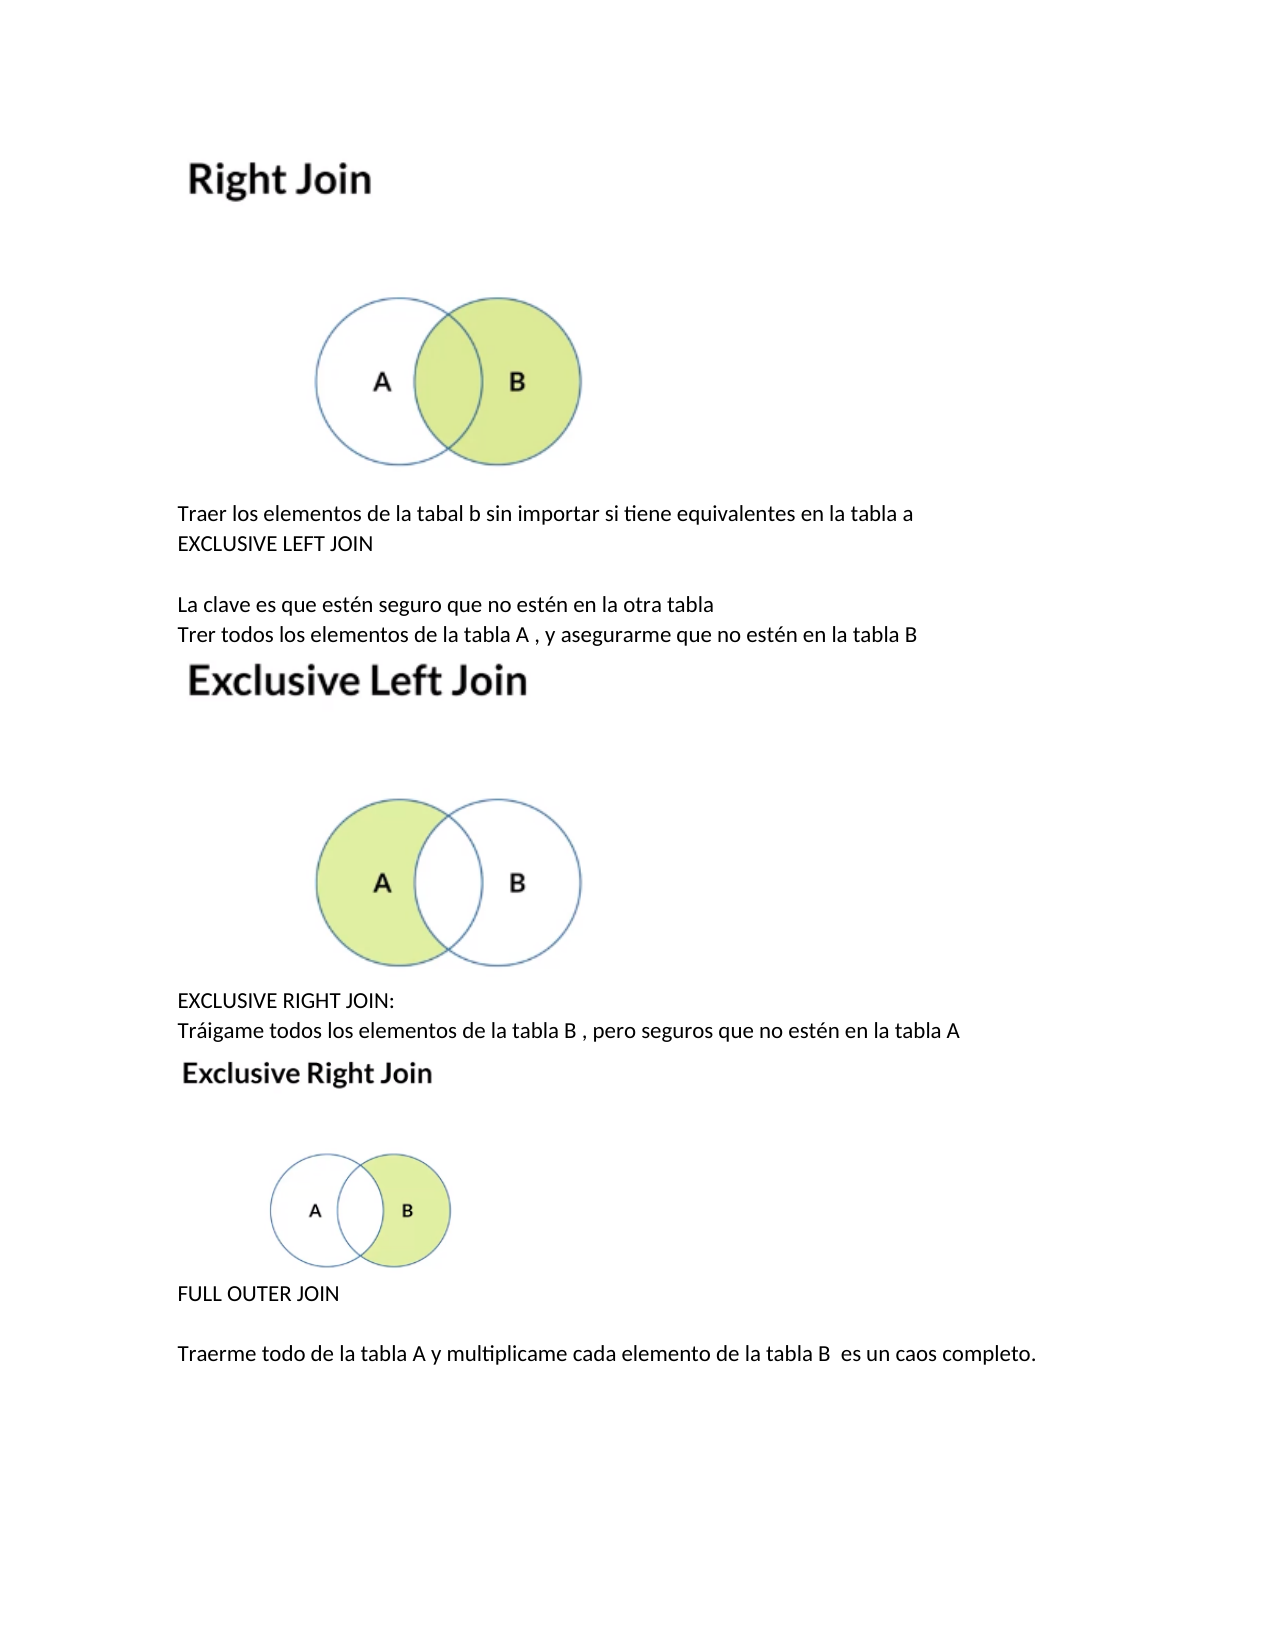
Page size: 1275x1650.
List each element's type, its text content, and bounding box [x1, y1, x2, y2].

text La clave es que estén seguro que no estén en la otra tabla [177, 590, 1098, 618]
picture [177, 650, 617, 984]
text Tráigame todos los elementos de la tabla B , pero seguros que no estén en la tabla A [177, 1016, 1098, 1044]
picture [177, 1046, 471, 1277]
text Trer todos los elementos de la tabla A , y asegurarme que no estén en la tabla B [177, 620, 1098, 648]
text EXCLUSIVE LEFT JOIN [177, 529, 1098, 557]
text FULL OUTER JOIN [177, 1279, 1098, 1307]
text Traerme todo de la tabla A y multiplicame cada elemento de la tabla B es un caos completo. [177, 1339, 1098, 1367]
text EXCLUSIVE RIGHT JOIN: [177, 986, 1098, 1014]
text Traer los elementos de la tabal b sin importar si tiene equivalentes en la tabla a [177, 499, 1098, 527]
picture [177, 147, 623, 497]
